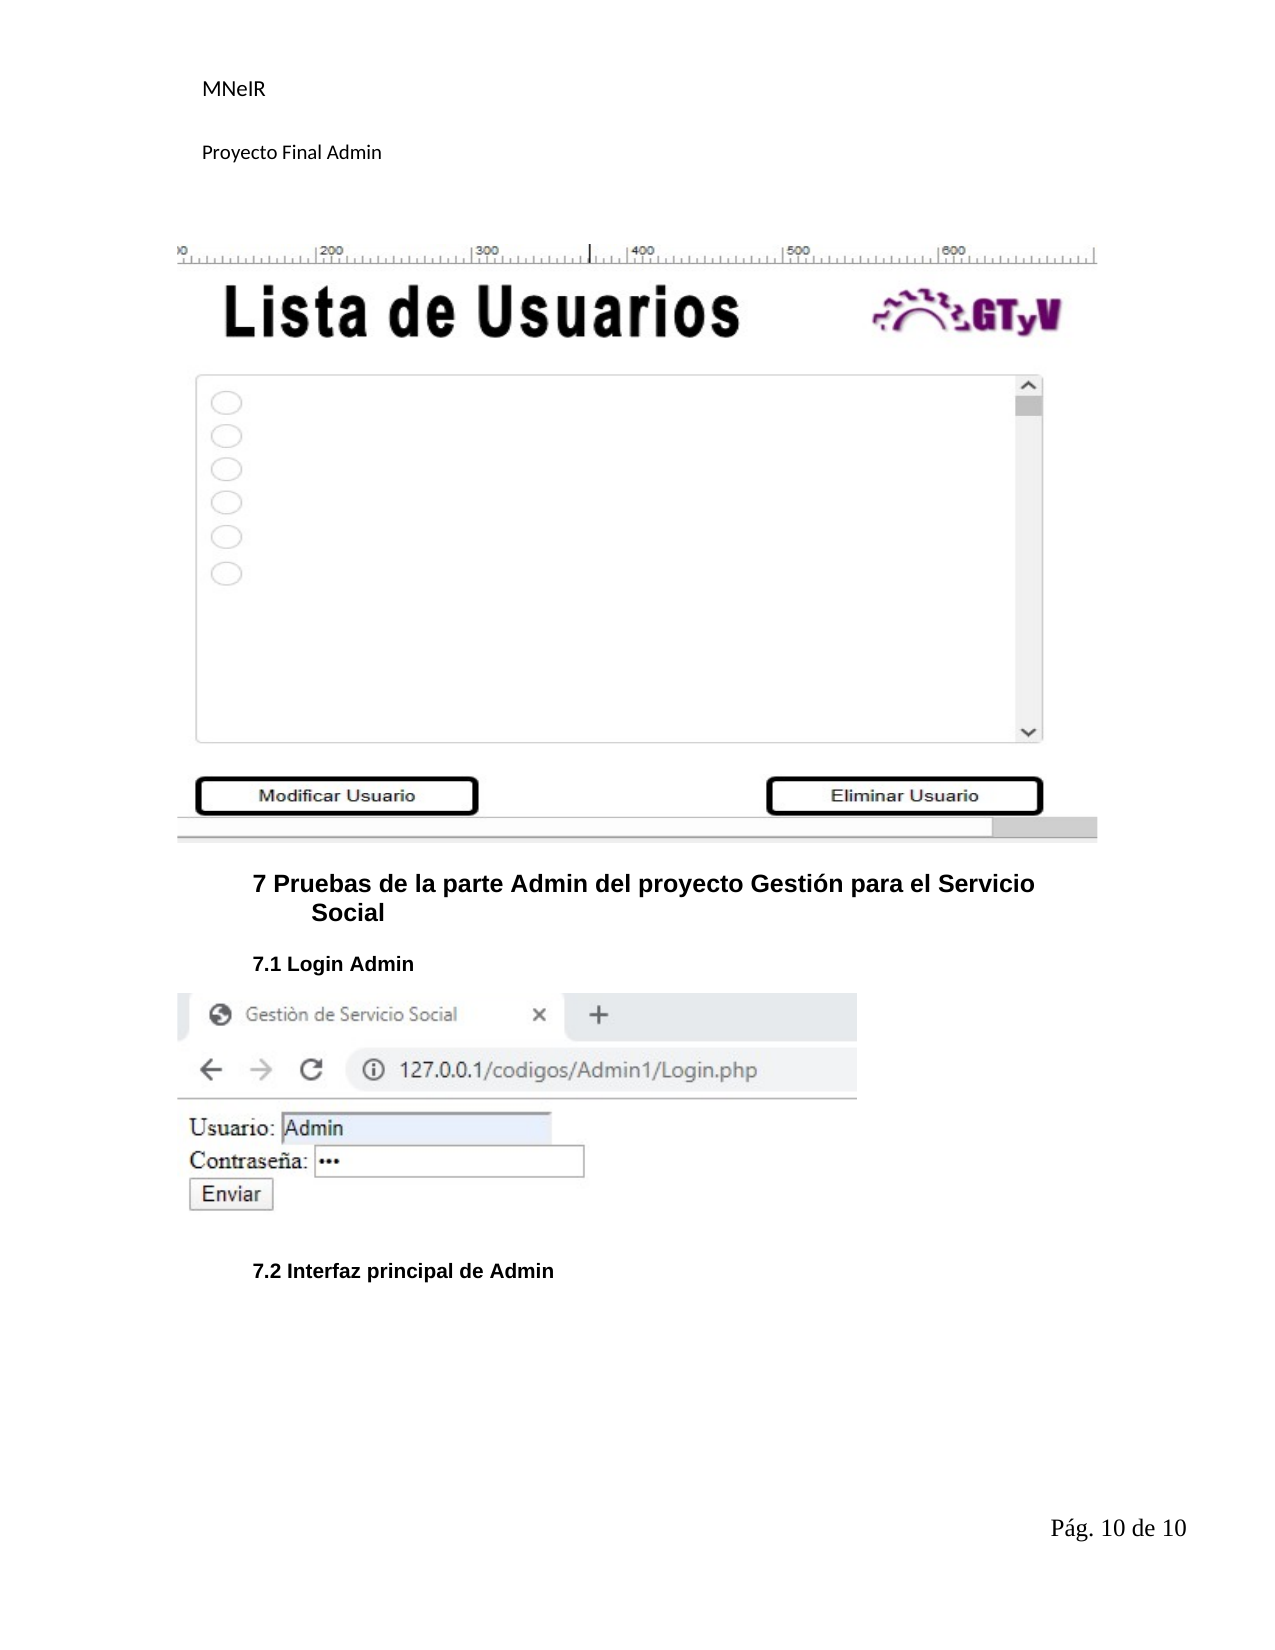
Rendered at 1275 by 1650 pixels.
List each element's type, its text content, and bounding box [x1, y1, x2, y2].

picture [177, 244, 1098, 843]
picture [177, 993, 857, 1247]
subtitle 7 Pruebas de la parte Admin del proyecto Gestión para el Servicio Social [252, 869, 1098, 927]
subtitle 7.2 Interfaz principal de Admin [252, 1259, 1098, 1283]
subtitle 7.1 Login Admin [252, 952, 1098, 976]
